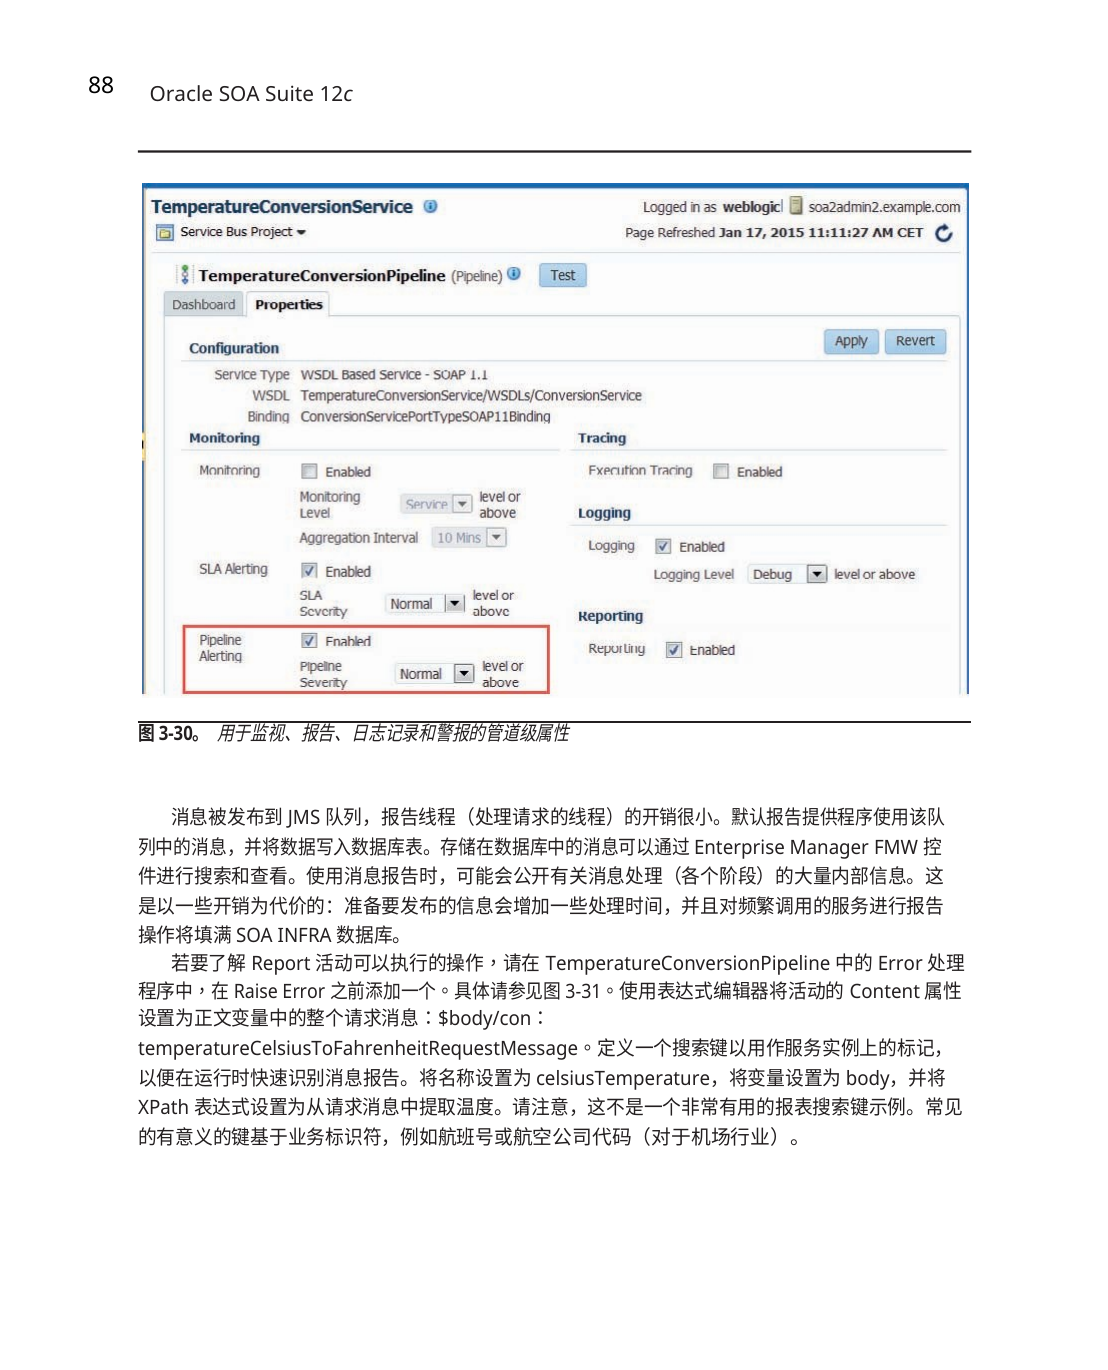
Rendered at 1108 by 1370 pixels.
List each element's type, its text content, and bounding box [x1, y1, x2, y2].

text 若要了解 Report 活动可以执行的操作，请在 TemperatureConversionPipeline 中的 Error 处理程序中，在 Raise Error 之前添加一个。具体请参见图3-31。使用表达式编辑器将活动的 Content 属性设置为正文变量中的整个请求消息：$body/con：temperatureCelsiusToFahrenheitRequestMessage。定义一个搜索键以用作服务实例上的标记，以便在运行时快速识别消息报告。将名称设置为 celsiusTemperature，将变量设置为 body，并将 XPath 表达式设置为从请求消息中提取温度。请注意，这不是一个非常有用的报表搜索键示例。常见的有意义的键基于业务标识符，例如航班号或航空公司代码（对于机场行业）。 [138, 949, 968, 1150]
text 消息被发布到 JMS 队列，报告线程（处理请求的线程）的开销很小。默认报告提供程序使用该队列中的消息，并将数据写入数据库表。存储在数据库中的消息可以通过 Enterprise Manager FMW 控件进行搜索和查看。使用消息报告时，可能会公开有关消息处理（各个阶段）的大量内部信息。这是以一些开销为代价的：准备要发布的信息会增加一些处理时间，并且对频繁调用的服务进行报告操作将填满 SOA INFRA 数据库。 [138, 802, 960, 948]
picture [142, 183, 969, 698]
text 图 3-30。 用于监视、报告、日志记录和警报的管道级属性 [138, 719, 1107, 745]
